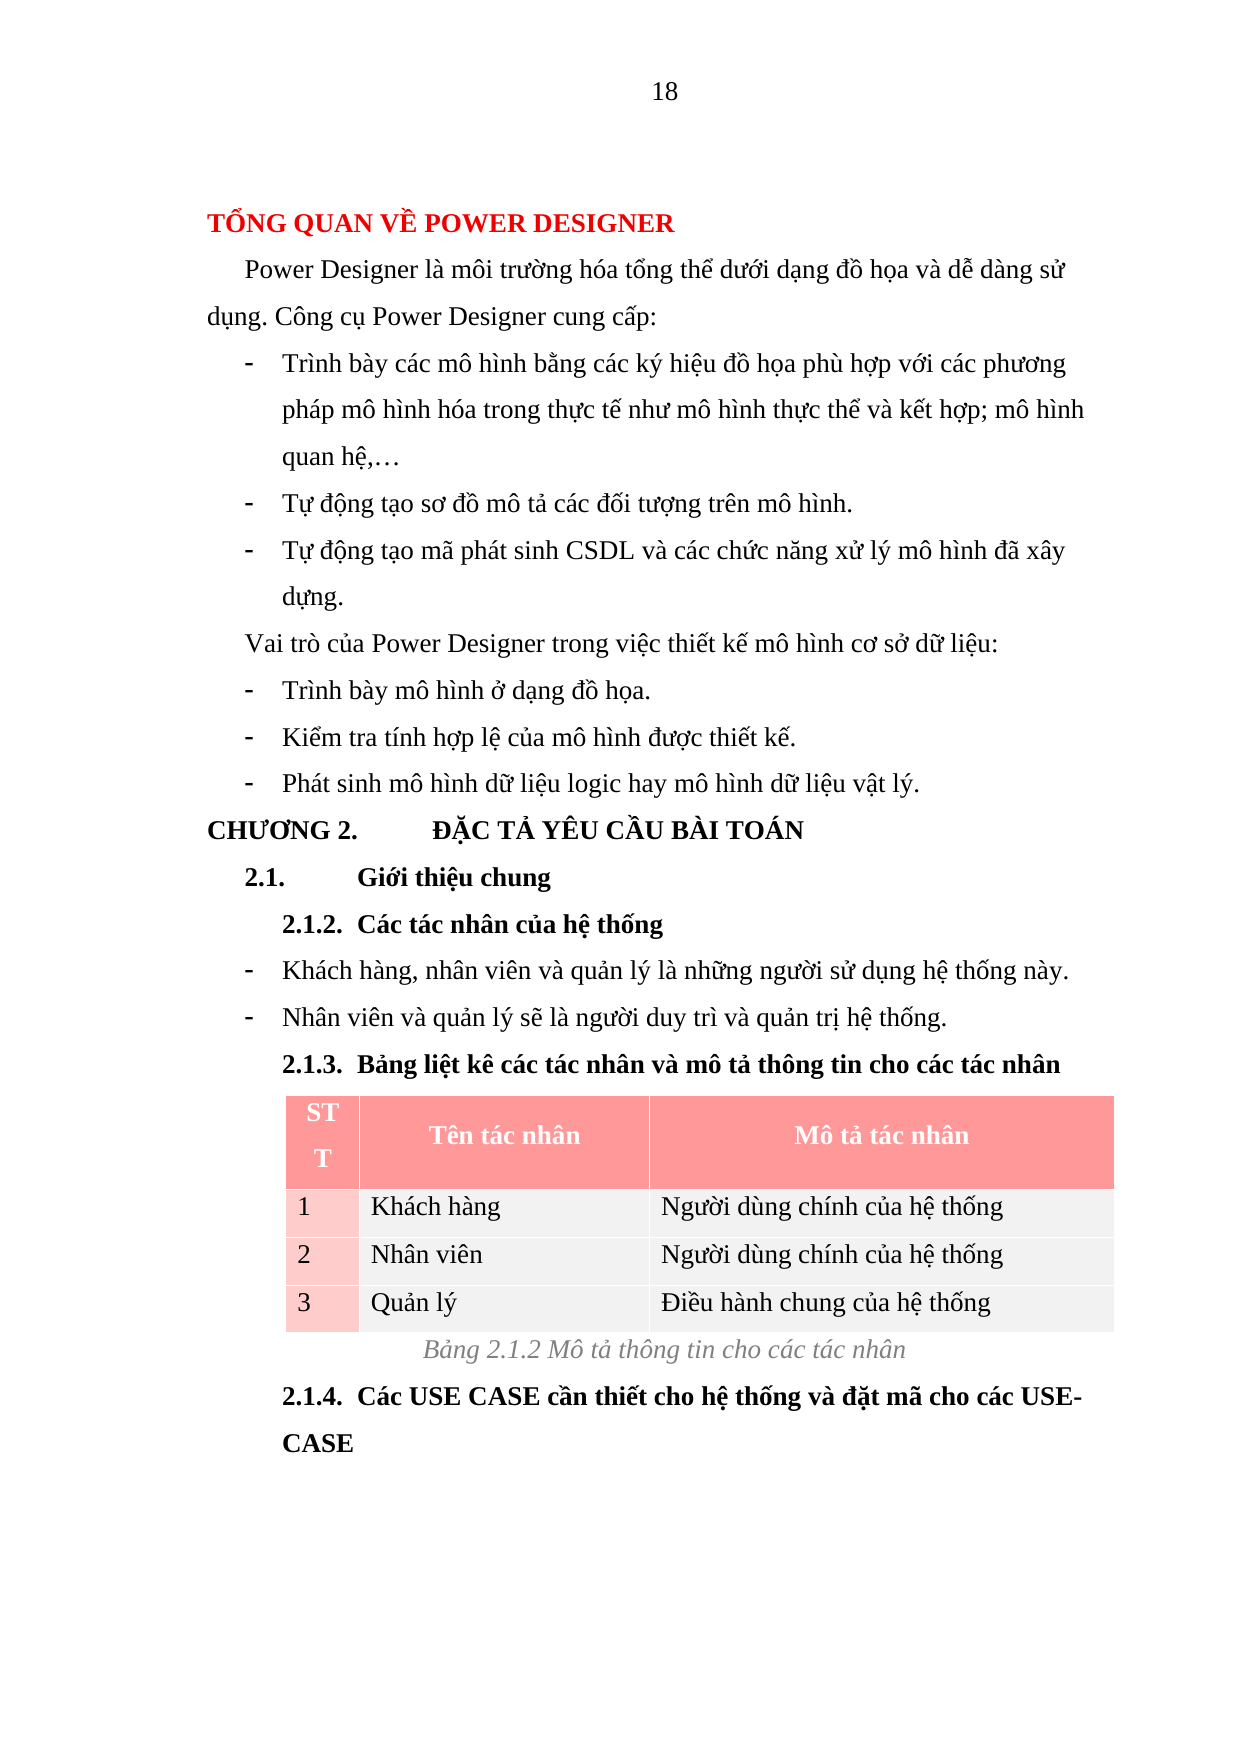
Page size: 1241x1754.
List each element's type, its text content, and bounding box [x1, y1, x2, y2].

list Kiểm tra tính hợp lệ của mô hình được thiết kế. [244, 721, 1122, 752]
table_cell Nhân viên [360, 1238, 649, 1285]
text Bảng 2.1.2 Mô tả thông tin cho các tác nhân [207, 1333, 1122, 1364]
table_cell 2 [286, 1238, 359, 1285]
list ĐẶC TẢ YÊU CẦU BÀI TOÁN [207, 814, 1122, 846]
list Nhân viên và quản lý sẽ là người duy trì và quản trị hệ thống. [244, 1001, 1122, 1033]
text Power Designer là môi trường hóa tổng thể dưới dạng đồ họa và dễ dàng sử dụng. Công cụ Power Designer cung cấp: [207, 253, 1122, 331]
list Các USE CASE cần thiết cho hệ thống và đặt mã cho các USE-CASE [282, 1380, 1122, 1458]
table_cell Điều hành chung của hệ thống [650, 1286, 1114, 1332]
list Tự động tạo sơ đồ mô tả các đối tượng trên mô hình. [244, 487, 1122, 518]
table_header STT [286, 1096, 359, 1189]
table_cell 1 [286, 1190, 359, 1237]
subtitle TỔNG QUAN VỀ POWER DESIGNER [207, 207, 1122, 238]
list Các tác nhân của hệ thống [282, 908, 1122, 939]
table_header Mô tả tác nhân [650, 1096, 1114, 1189]
text Vai trò của Power Designer trong việc thiết kế mô hình cơ sở dữ liệu: [207, 627, 1122, 658]
table_cell Quản lý [360, 1286, 649, 1332]
table_cell Người dùng chính của hệ thống [650, 1190, 1114, 1237]
list Tự động tạo mã phát sinh CSDL và các chức năng xử lý mô hình đã xây dựng. [244, 534, 1122, 612]
table_cell Người dùng chính của hệ thống [650, 1238, 1114, 1285]
list Trình bày mô hình ở dạng đồ họa. [244, 674, 1122, 705]
table_header Tên tác nhân [360, 1096, 649, 1189]
list Giới thiệu chung [244, 861, 1122, 892]
list Khách hàng, nhân viên và quản lý là những người sử dụng hệ thống này. [244, 954, 1122, 986]
list Trình bày các mô hình bằng các ký hiệu đồ họa phù hợp với các phương pháp mô hình hóa trong thực tế như mô hình thực thể và kết hợp; mô hình quan hệ,… [244, 347, 1122, 471]
table_cell 3 [286, 1286, 359, 1332]
list Phát sinh mô hình dữ liệu logic hay mô hình dữ liệu vật lý. [244, 768, 1122, 799]
table_cell Khách hàng [360, 1190, 649, 1237]
list Bảng liệt kê các tác nhân và mô tả thông tin cho các tác nhân [282, 1048, 1122, 1079]
